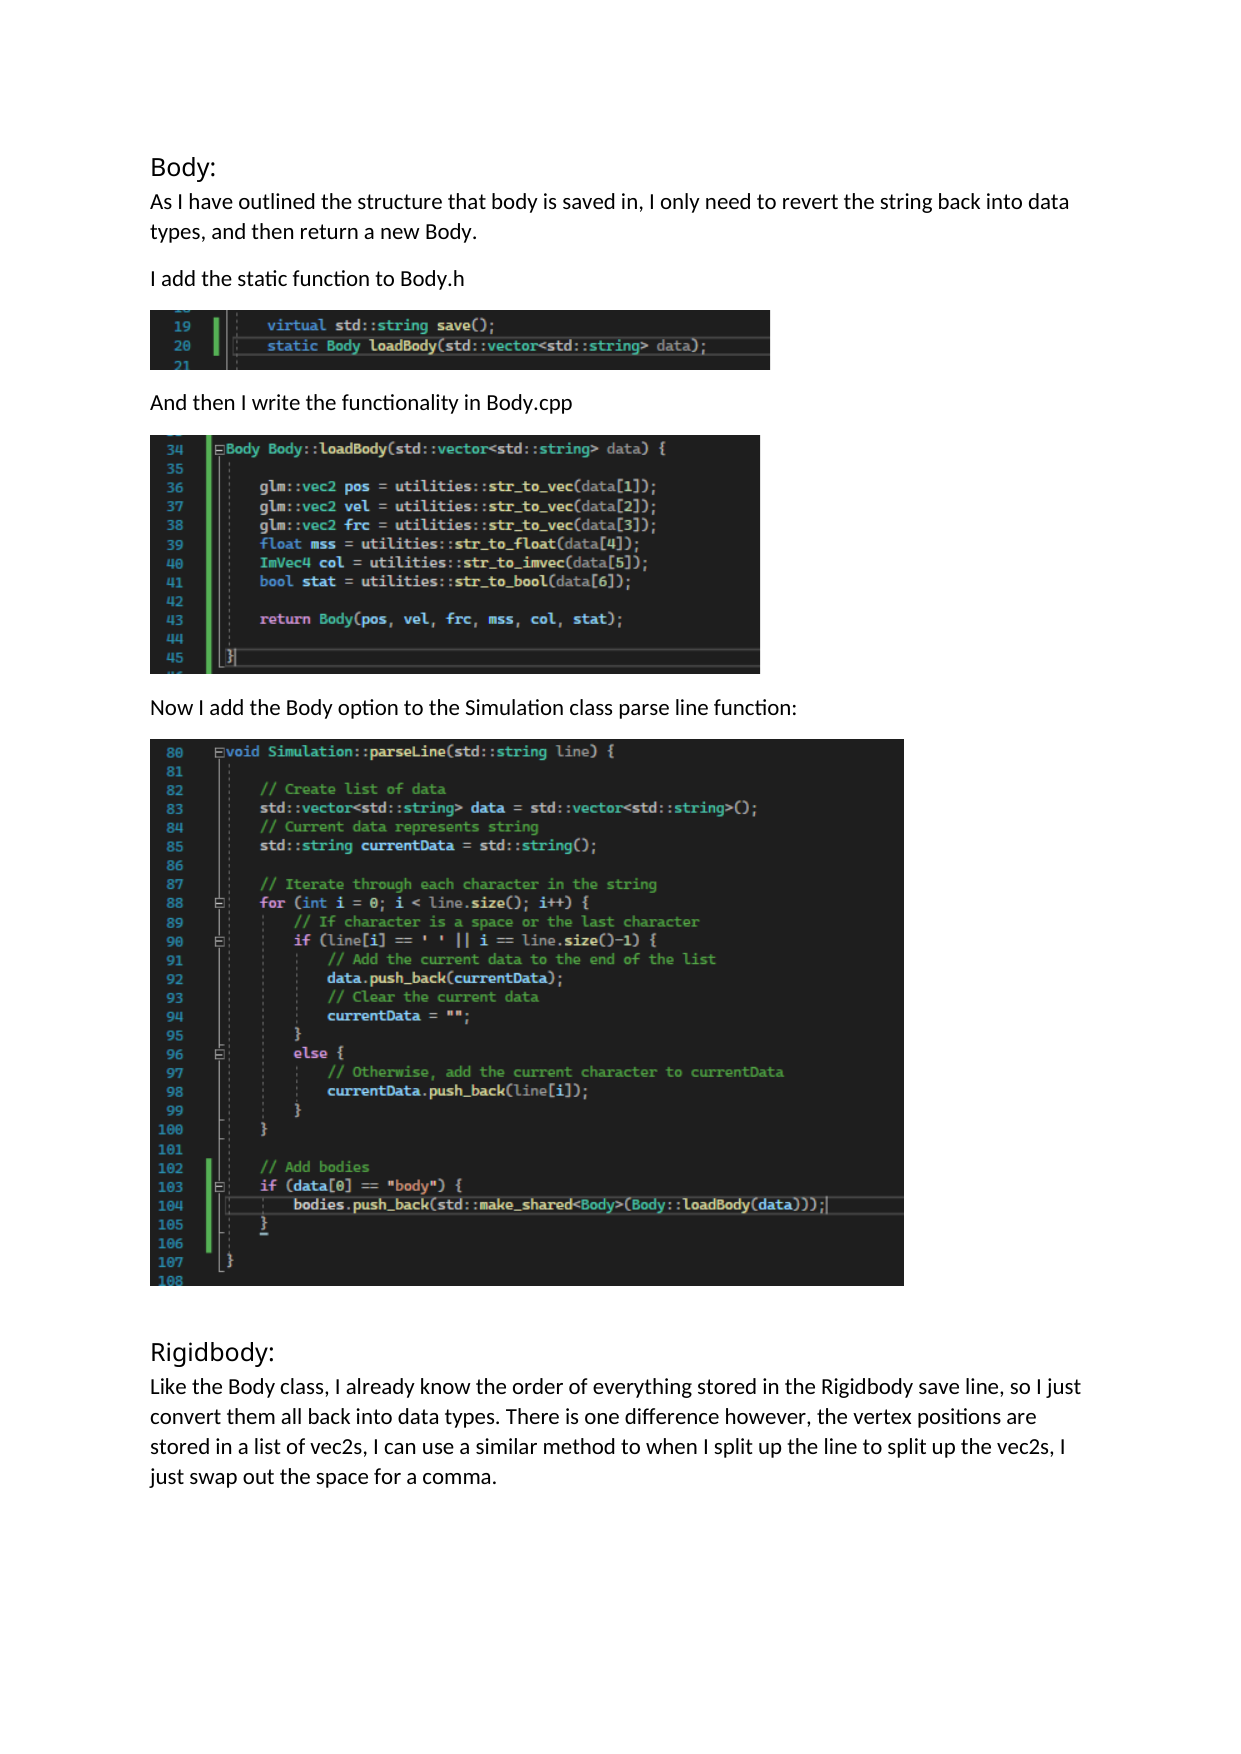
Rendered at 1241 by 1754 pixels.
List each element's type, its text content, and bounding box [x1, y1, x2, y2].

subtitle Body: [150, 150, 1090, 184]
text I add the static function to Body.h [150, 264, 1090, 292]
text And then I write the functionality in Body.cpp [150, 388, 1090, 416]
text Now I add the Body option to the Simulation class parse line function: [150, 693, 1090, 721]
text As I have outlined the structure that body is saved in, I only need to revert the string back into data types, and then return a new Body. [150, 187, 1090, 245]
picture [150, 435, 761, 674]
text Like the Body class, I already know the order of everything stored in the Rigidbody save line, so I just convert them all back into data types. There is one difference however, the vertex positions are stored in a list of vec2s, I can use a similar method to when I split up the line to split up the vec2s, I just swap out the space for a comma. [150, 1372, 1090, 1491]
picture [150, 739, 904, 1286]
picture [150, 310, 771, 370]
subtitle Rigidbody: [150, 1335, 1090, 1369]
